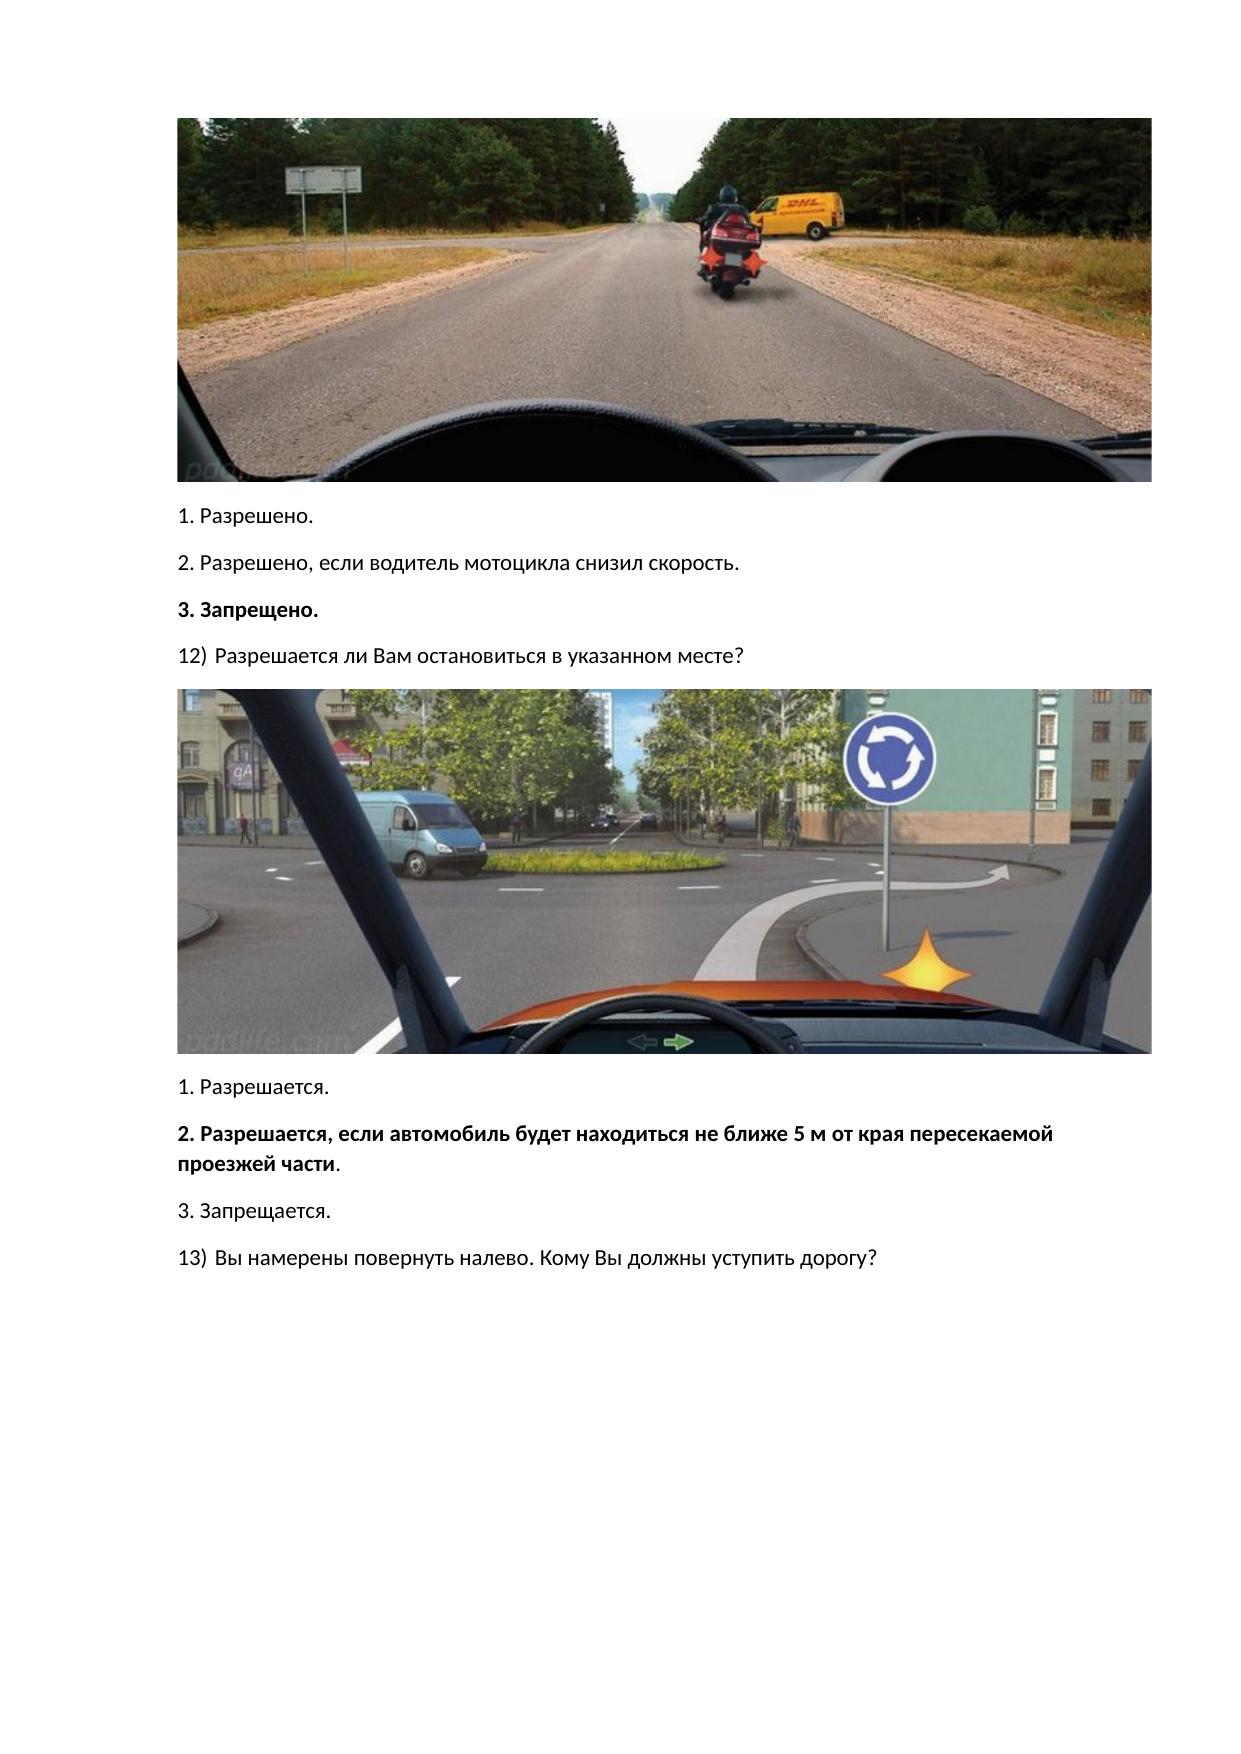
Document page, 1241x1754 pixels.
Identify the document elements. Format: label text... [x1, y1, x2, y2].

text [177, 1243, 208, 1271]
text 3. Запрещается. [177, 1196, 1152, 1224]
text 2. Разрешается, если автомобиль будет находиться не ближе 5 м от края пересекаемой проезжей части. [177, 1119, 1152, 1177]
text 3. Запрещено. [177, 595, 1152, 623]
text 1. Разрешается. [177, 1072, 1152, 1100]
text 1. Разрешено. [177, 501, 1152, 529]
text 13) Вы намерены повернуть налево. Кому Вы должны уступить дорогу? [214, 1243, 1152, 1271]
picture [177, 689, 1152, 1054]
text 2. Разрешено, если водитель мотоцикла снизил скорость. [177, 548, 1152, 576]
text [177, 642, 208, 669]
picture [177, 118, 1152, 482]
text 12) Разрешается ли Вам остановиться в указанном месте? [214, 642, 1152, 669]
